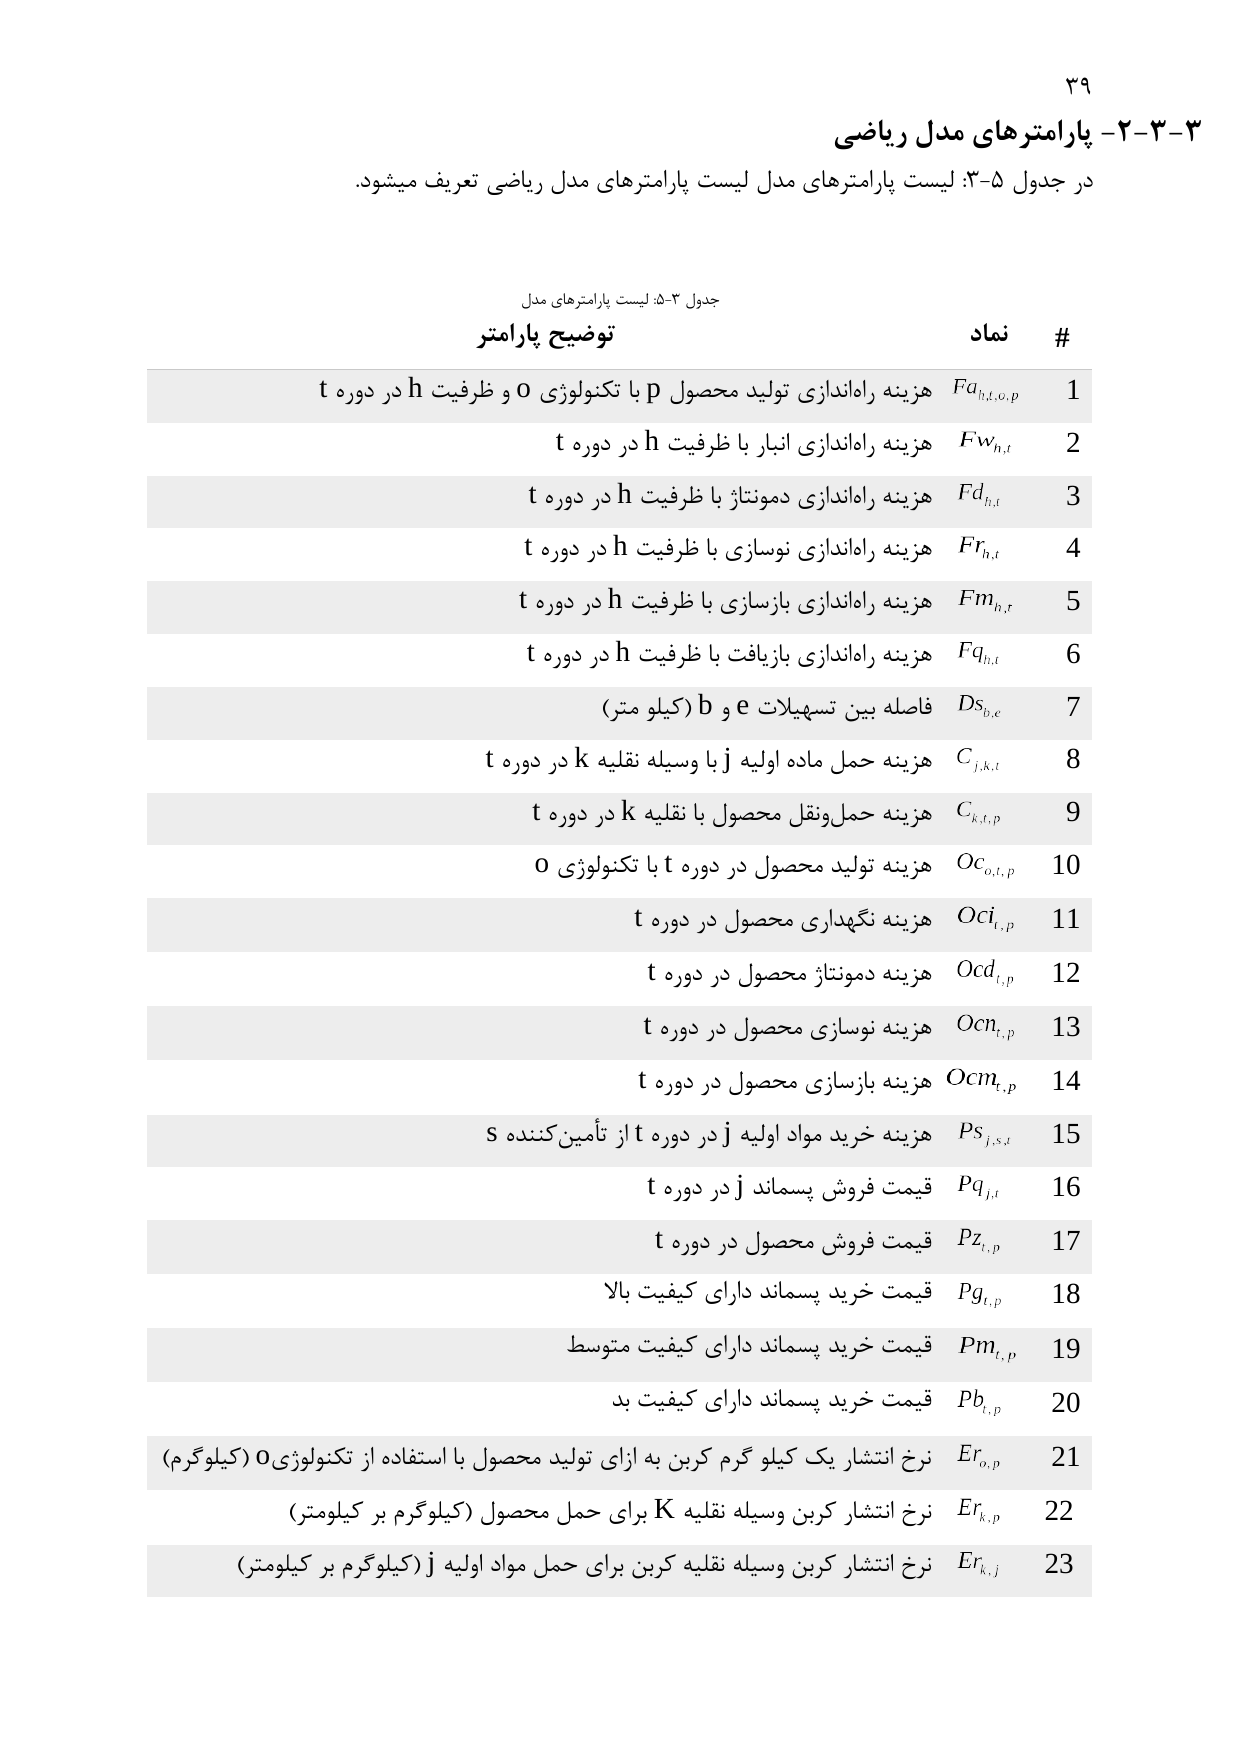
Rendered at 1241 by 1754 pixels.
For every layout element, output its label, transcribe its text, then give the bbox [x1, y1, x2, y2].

table_cell [943, 1545, 1033, 1597]
table_cell هزینه دمونتاژ محصول در دوره t [147, 952, 943, 1006]
table_cell 4 [1033, 529, 1092, 581]
table_cell هزینه حمل‌ ماده اولیه j با وسیله نقلیه k در دوره t [147, 740, 943, 793]
table_cell فاصله بین تسهیلات e و b (کیلو متر) [147, 687, 943, 740]
table_cell 20 [1033, 1382, 1092, 1436]
table_cell 3 [1033, 476, 1092, 528]
table_cell 11 [1033, 898, 1092, 952]
table_cell [943, 423, 1033, 476]
table_cell 15 [1033, 1115, 1092, 1167]
table_cell [943, 898, 1033, 952]
table_cell 13 [1033, 1006, 1092, 1060]
table_cell 8 [1033, 740, 1092, 793]
table_cell [943, 370, 1033, 423]
table_cell قیمت فروش پسماند j در دوره t [147, 1167, 943, 1220]
table_cell هزینه تولید محصول در دوره t با تکنولوژی o [147, 845, 943, 898]
table_cell 16 [1033, 1167, 1092, 1220]
table_cell 12 [1033, 952, 1092, 1006]
table_cell 19 [1033, 1328, 1092, 1382]
table_cell هزینه نوسازی محصول در دوره t [147, 1006, 943, 1060]
table_cell قیمت فروش محصول در دوره t [147, 1220, 943, 1274]
table_cell هزینه راه‌اندازی تولید محصول p با تکنولوژی o و ظرفیت h در دوره t [147, 370, 943, 423]
table_cell [943, 476, 1033, 528]
table_cell 7 [1033, 687, 1092, 740]
table_cell 5 [1033, 581, 1092, 634]
table_cell [943, 1328, 1033, 1382]
table_cell 14 [1033, 1060, 1092, 1114]
table_cell هزینه خرید مواد اولیه j در دوره t از تأمین‌کننده s [147, 1115, 943, 1167]
table_cell 9 [1033, 793, 1092, 845]
table_cell [943, 793, 1033, 845]
table_cell 17 [1033, 1220, 1092, 1274]
table_cell [943, 1382, 1033, 1436]
table_cell [943, 687, 1033, 740]
table_cell هزینه حمل‌ونقل محصول با نقلیه k در دوره t [147, 793, 943, 845]
table_cell [943, 1436, 1033, 1490]
table_cell [943, 1167, 1033, 1220]
table_cell [943, 581, 1033, 634]
table_cell [943, 529, 1033, 581]
table_cell [943, 1490, 1033, 1544]
table_cell 6 [1033, 634, 1092, 687]
table_cell هزینه راه‌اندازی بازسازی با ظرفیت h در دوره t [147, 581, 943, 634]
table_cell هزینه راه‌اندازی نوسازی با ظرفیت h در دوره t [147, 529, 943, 581]
table_header توضیح پارامتر [147, 320, 943, 369]
table_cell 22 [1033, 1490, 1092, 1544]
table_cell نرخ انتشار یک کیلو گرم کربن به ازای تولید محصول با استفاده از تکنولوژیo (کیلوگرم) [147, 1436, 943, 1490]
table_cell [943, 740, 1033, 793]
table_cell [943, 952, 1033, 1006]
table_cell [943, 634, 1033, 687]
table_cell 18 [1033, 1274, 1092, 1328]
table_cell هزینه راه‌اندازی انبار با ظرفیت h در دوره t [147, 423, 943, 476]
table_cell [943, 845, 1033, 898]
table_cell 10 [1033, 845, 1092, 898]
table_cell هزینه نگهداری محصول در دوره t [147, 898, 943, 952]
table_cell [943, 1006, 1033, 1060]
table_cell [943, 1115, 1033, 1167]
subtitle پارامترهای مدل ریاضی [148, 118, 1092, 151]
table_cell هزینه راه‌اندازی بازیافت با ظرفیت h در دوره t [147, 634, 943, 687]
table_cell قیمت خرید پسماند دارای کیفیت بالا [147, 1274, 943, 1328]
table_header نماد [943, 320, 1033, 369]
table_cell هزینه بازسازی محصول در دوره t [147, 1060, 943, 1114]
table_cell 23 [1033, 1545, 1092, 1597]
table_cell قیمت خرید پسماند دارای کیفیت متوسط [147, 1328, 943, 1382]
table_cell نرخ انتشار کربن وسیله نقلیه کربن برای حمل مواد اولیه j (کیلوگرم بر کیلومتر) [147, 1545, 943, 1597]
table_cell هزینه راه‌اندازی دمونتاژ با ظرفیت h در دوره t [147, 476, 943, 528]
table_cell قیمت خرید پسماند دارای کیفیت بد [147, 1382, 943, 1436]
table_cell 2 [1033, 423, 1092, 476]
table_cell 1 [1033, 370, 1092, 423]
table_cell [943, 1220, 1033, 1274]
table_cell [943, 1274, 1033, 1328]
table_cell [943, 1060, 1033, 1114]
table_header # [1033, 320, 1092, 369]
table_cell نرخ انتشار کربن وسیله نقلیه K برای حمل محصول (کیلوگرم بر کیلومتر) [147, 1490, 943, 1544]
table_cell 21 [1033, 1436, 1092, 1490]
